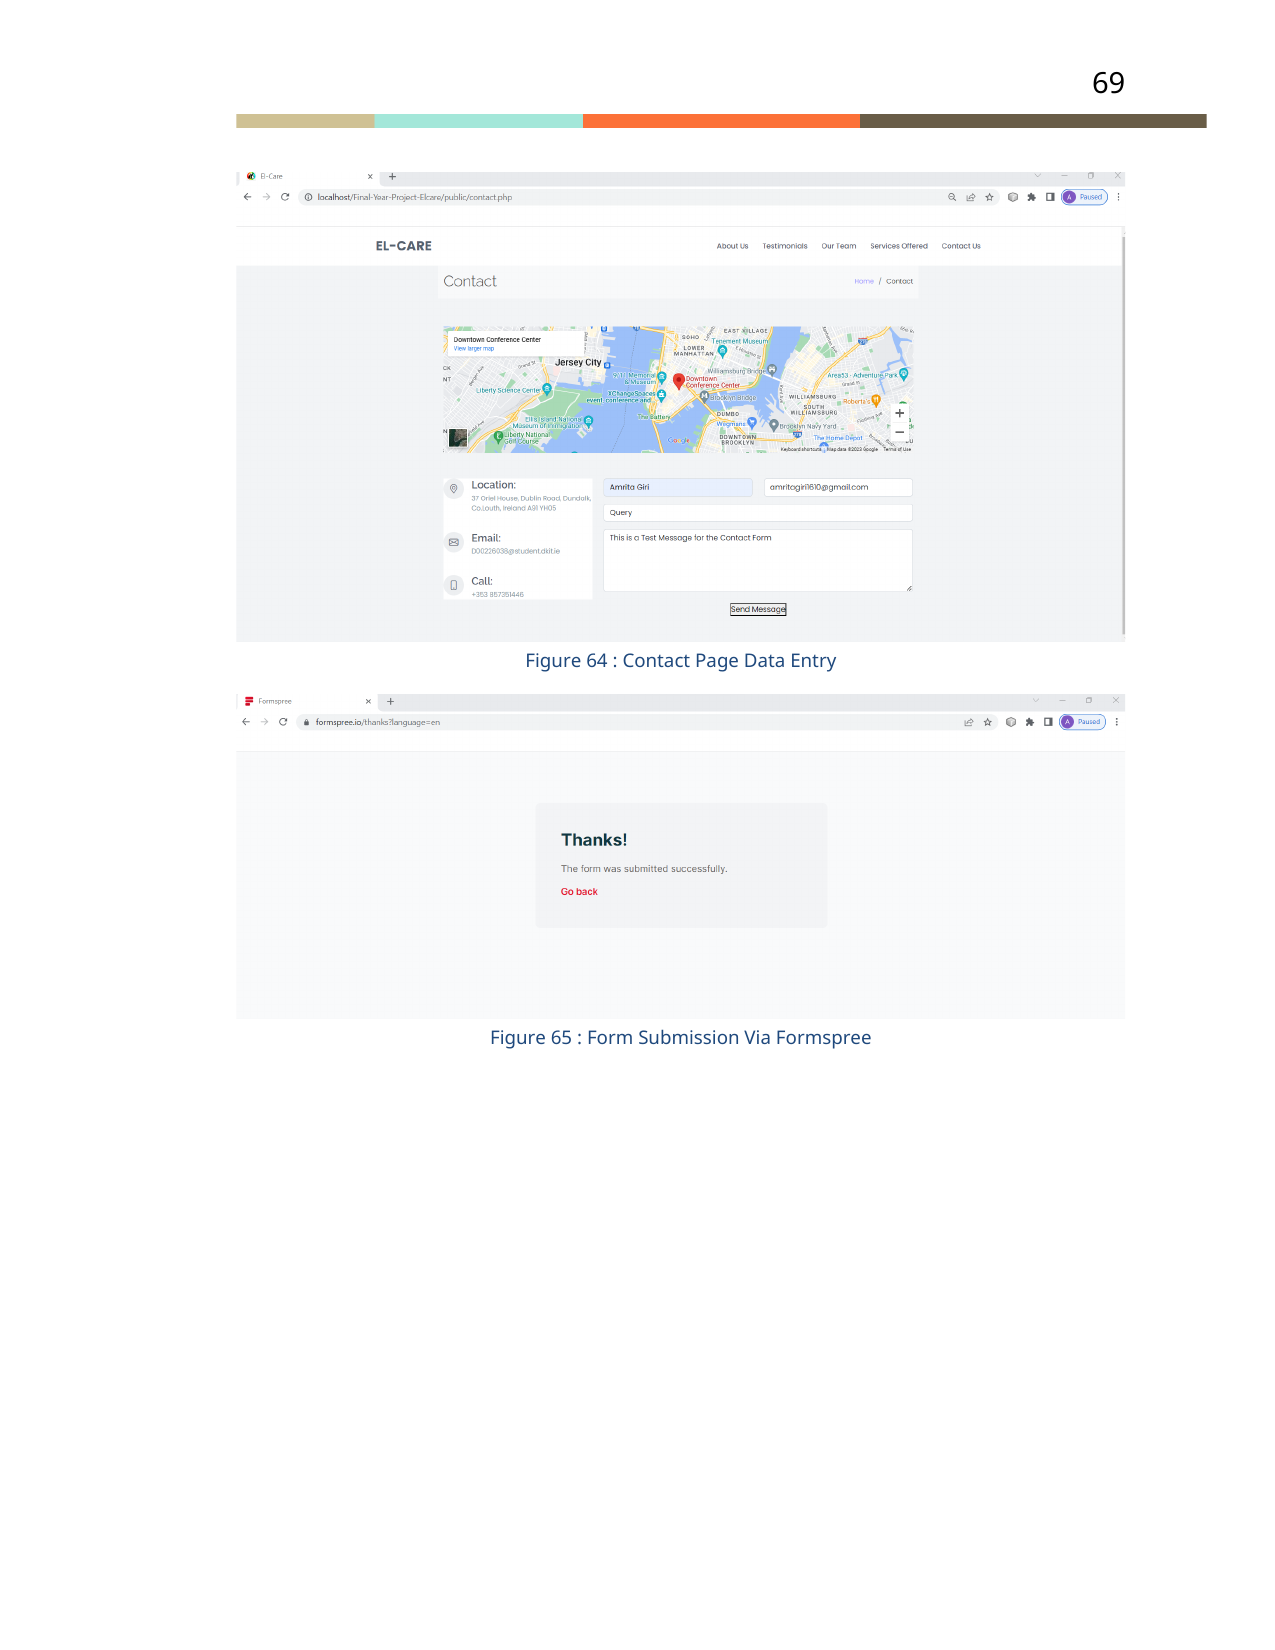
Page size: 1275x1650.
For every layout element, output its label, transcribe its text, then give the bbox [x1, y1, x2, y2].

picture [236, 172, 1125, 642]
picture [236, 694, 1125, 1019]
picture [236, 114, 1207, 128]
text Figure 64 : Contact Page Data Entry [236, 648, 1125, 673]
text Figure 65 : Form Submission Via Formspree [236, 1024, 1125, 1050]
